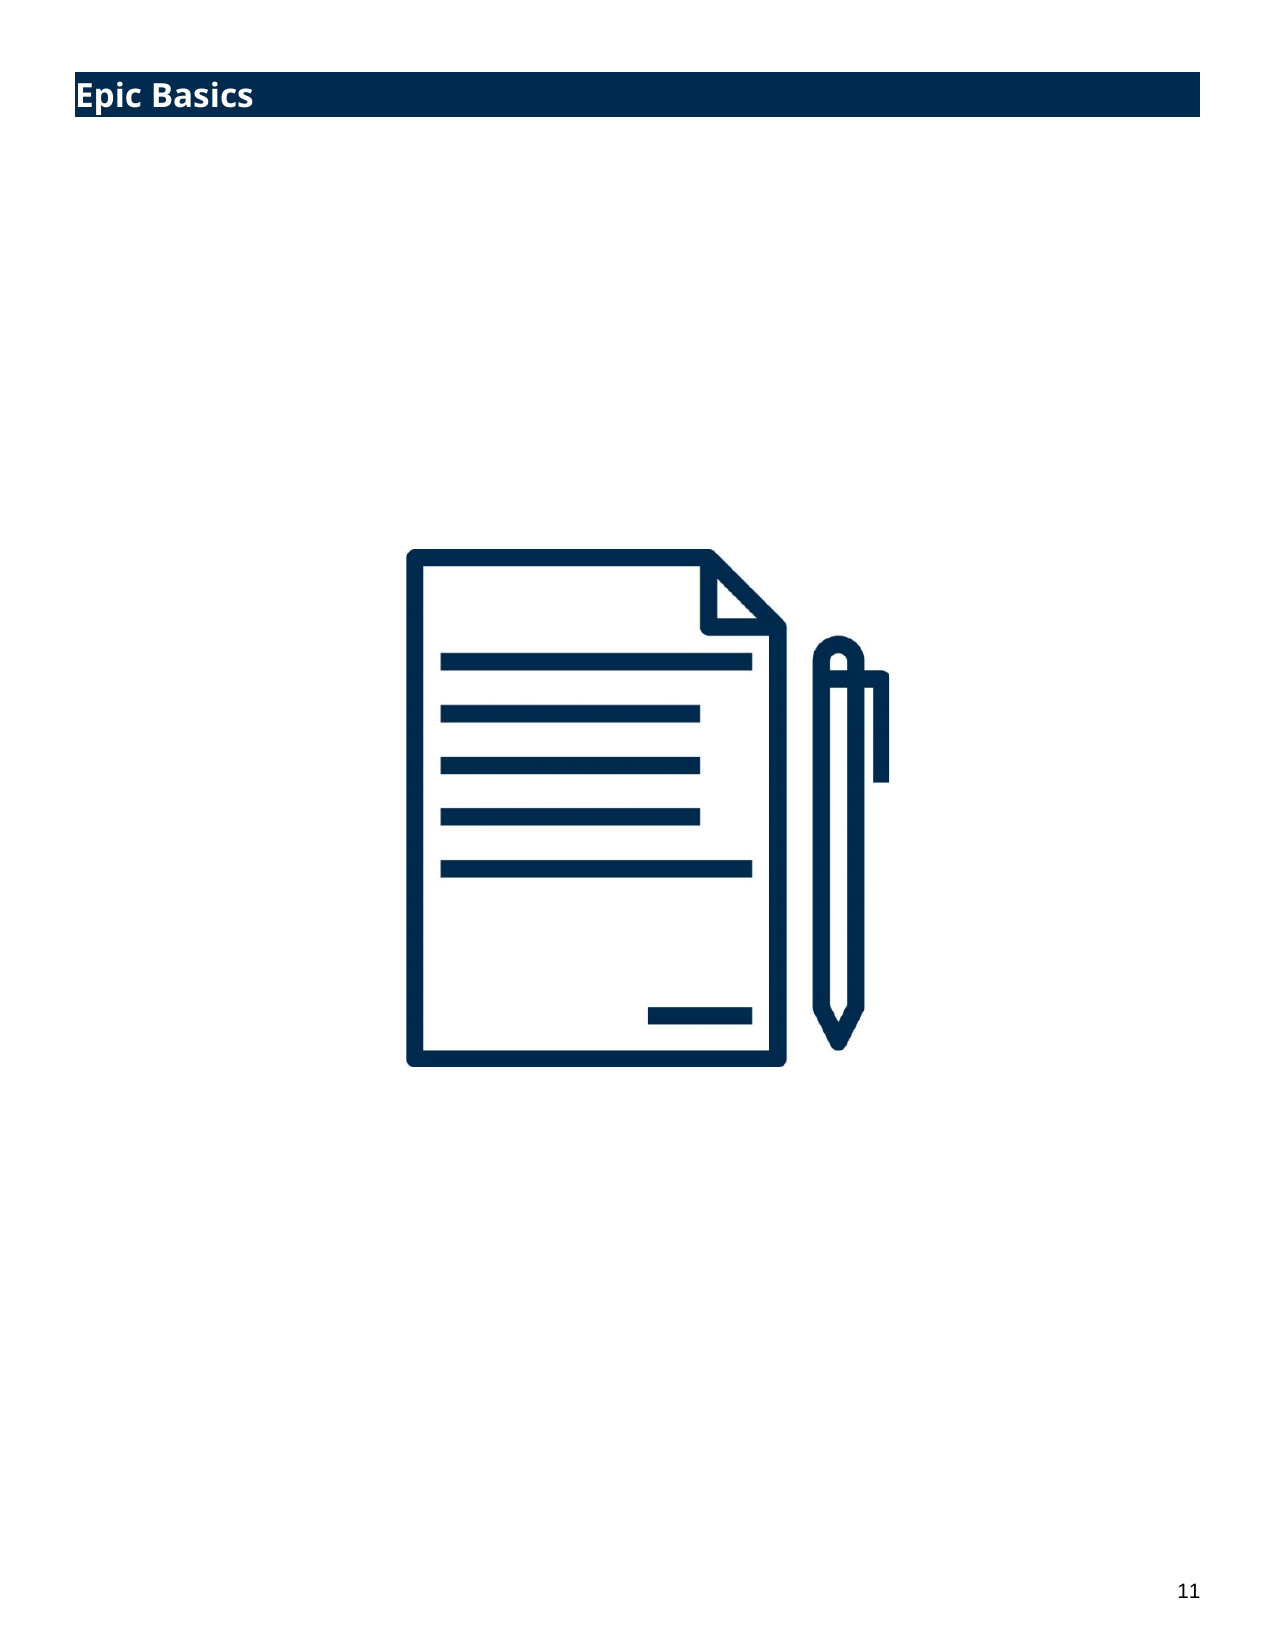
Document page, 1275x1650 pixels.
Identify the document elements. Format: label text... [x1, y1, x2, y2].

subtitle Epic Basics [75, 72, 1200, 117]
picture [406, 549, 890, 1067]
